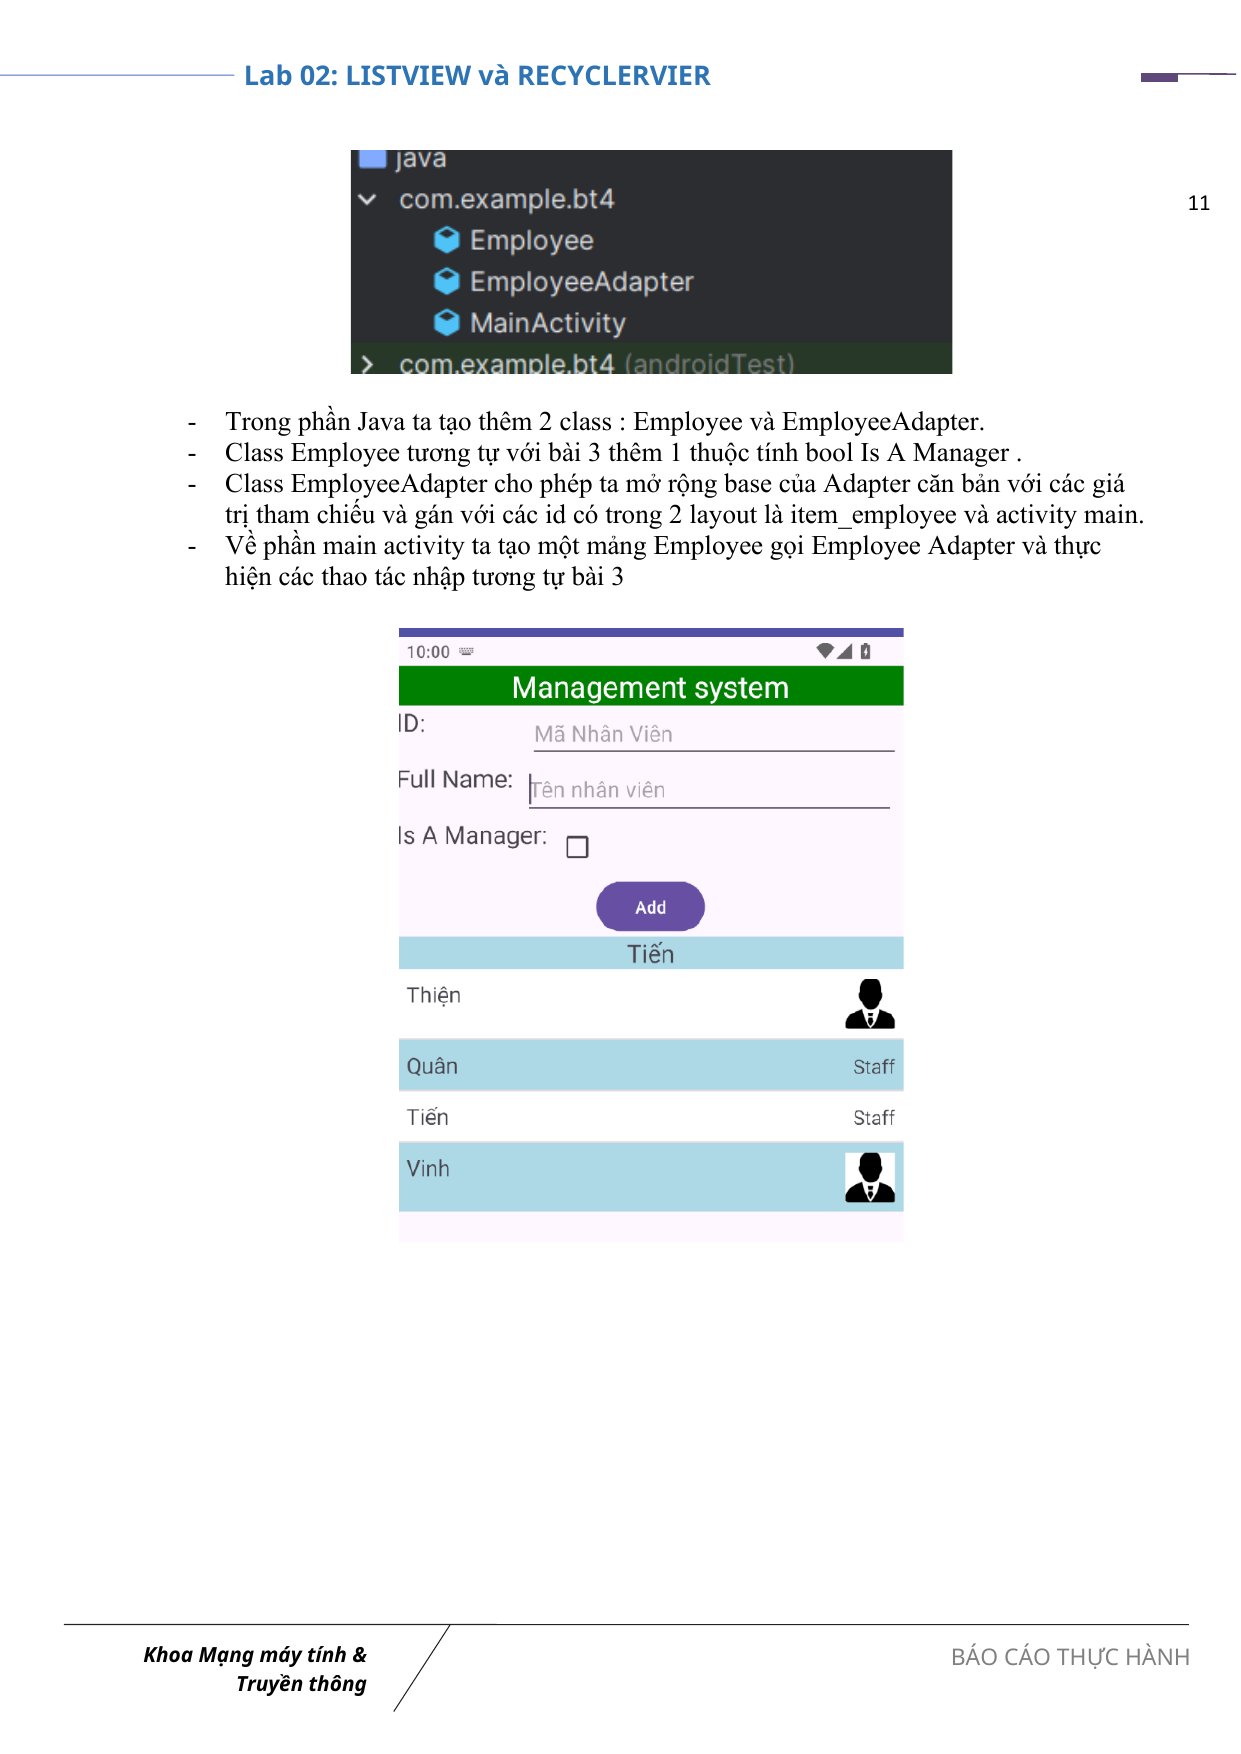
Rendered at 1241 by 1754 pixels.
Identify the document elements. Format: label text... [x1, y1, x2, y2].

picture [399, 628, 904, 1242]
picture [350, 150, 953, 374]
list Trong phần Java ta tạo thêm 2 class : Employee và EmployeeAdapter. [187, 405, 1153, 436]
list Về phần main activity ta tạo một mảng Employee gọi Employee Adapter và thực hiện các thao tác nhập tương tự bài 3 [187, 529, 1153, 592]
list Class EmployeeAdapter cho phép ta mở rộng base của Adapter căn bản với các giá trị tham chiếu và gán với các id có trong 2 layout là item_employee và activity main. [187, 467, 1153, 529]
list Class Employee tương tự với bài 3 thêm 1 thuộc tính bool Is A Manager . [187, 436, 1153, 467]
